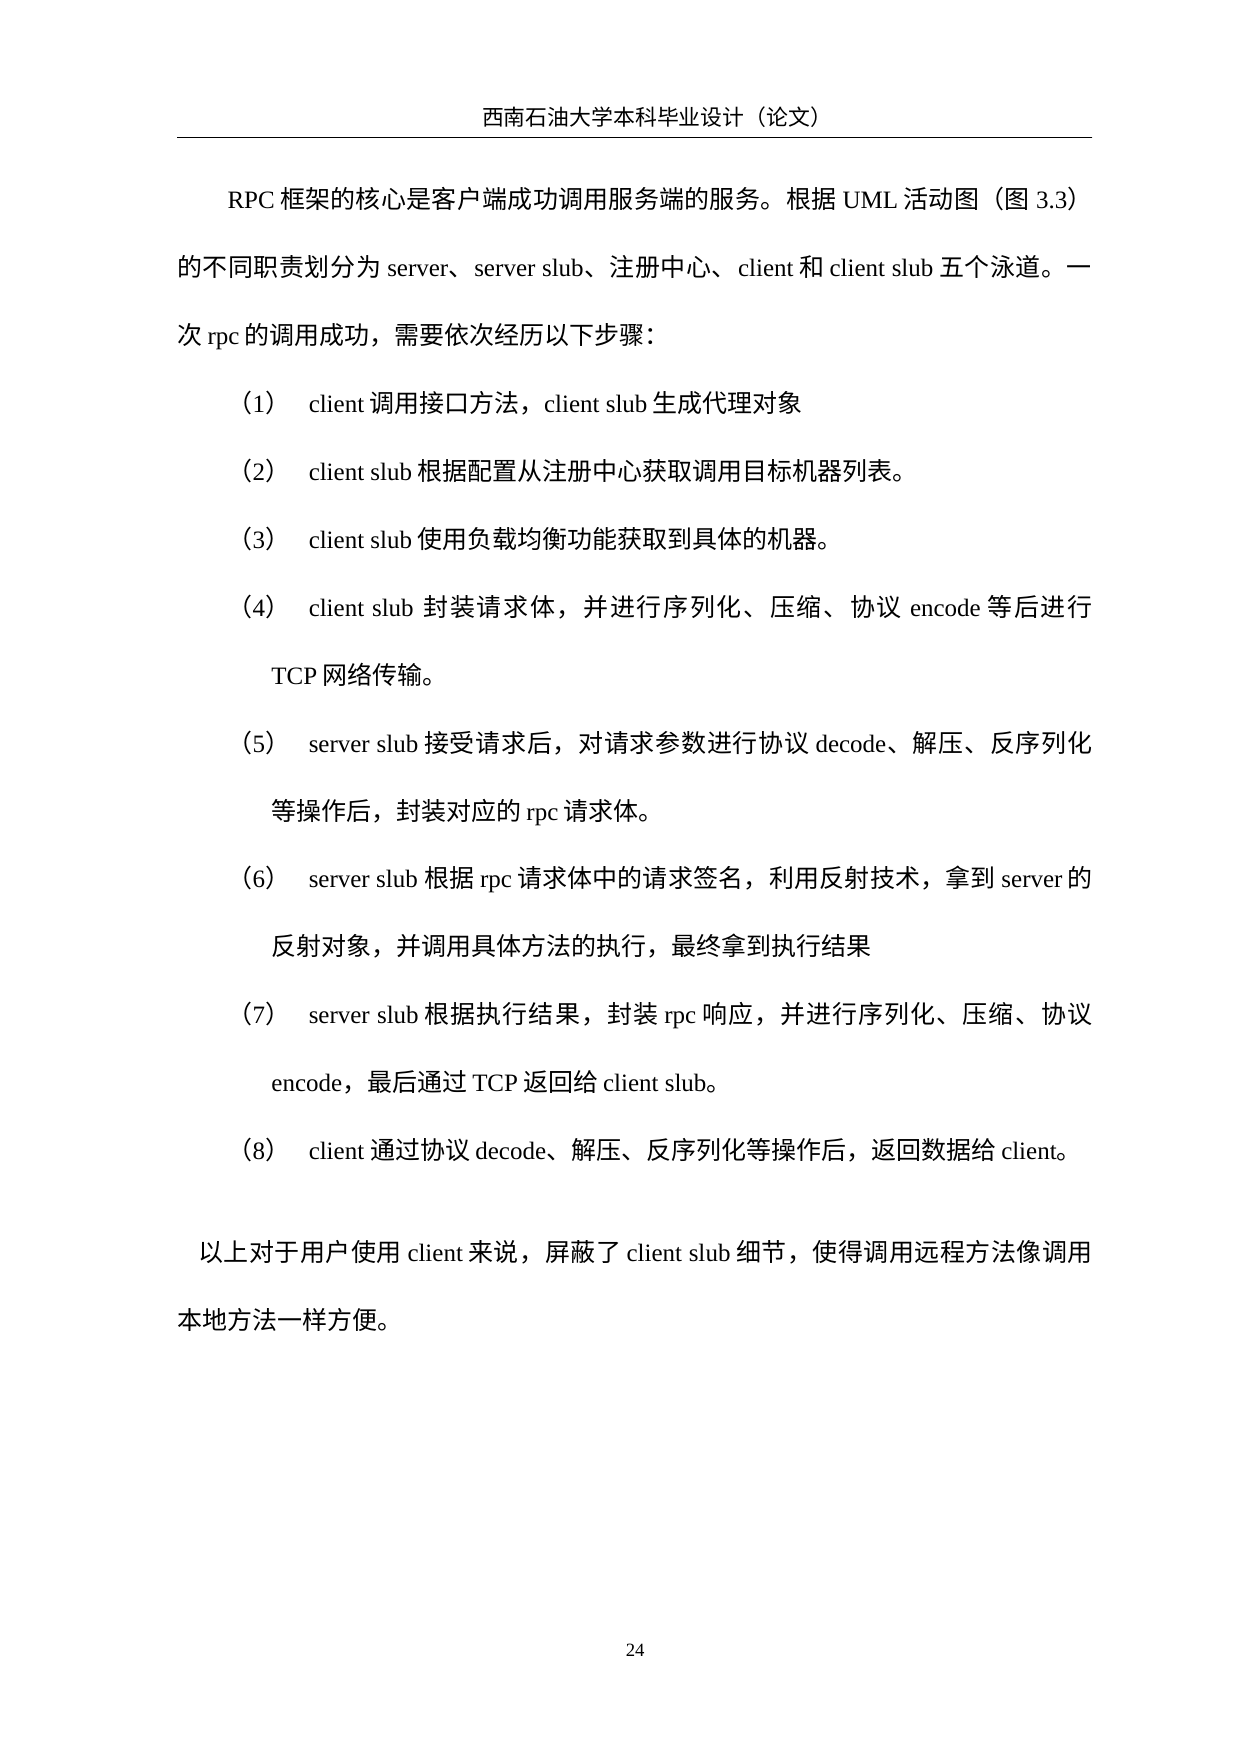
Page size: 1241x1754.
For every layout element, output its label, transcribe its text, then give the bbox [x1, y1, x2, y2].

list client 通过协议decode、解压、反序列化等操作后，返回数据给client。 [227, 1115, 1092, 1183]
list client slub使用负载均衡功能获取到具体的机器。 [227, 503, 1092, 571]
text 以上对于用户使用client来说，屏蔽了client slub细节，使得调用远程方法像调用本地方法一样方便。 [177, 1217, 1092, 1352]
text RPC框架的核心是客户端成功调用服务端的服务。根据UML活动图（图 3.3）的不同职责划分为server、server slub、注册中心、client和client slub五个泳道。一次rpc的调用成功，需要依次经历以下步骤： [177, 164, 1092, 368]
list client slub根据配置从注册中心获取调用目标机器列表。 [227, 436, 1092, 503]
list server slub 根据rpc请求体中的请求签名，利用反射技术，拿到server的反射对象，并调用具体方法的执行，最终拿到执行结果 [227, 843, 1092, 979]
list server slub接受请求后，对请求参数进行协议decode、解压、反序列化等操作后，封装对应的rpc请求体。 [227, 707, 1092, 843]
list server slub根据执行结果，封装rpc响应，并进行序列化、压缩、协议encode，最后通过TCP返回给client slub。 [227, 979, 1092, 1115]
list client slub 封装请求体，并进行序列化、压缩、协议encode等后进行TCP网络传输。 [227, 571, 1092, 707]
list client调用接口方法，client slub生成代理对象 [227, 368, 1092, 436]
